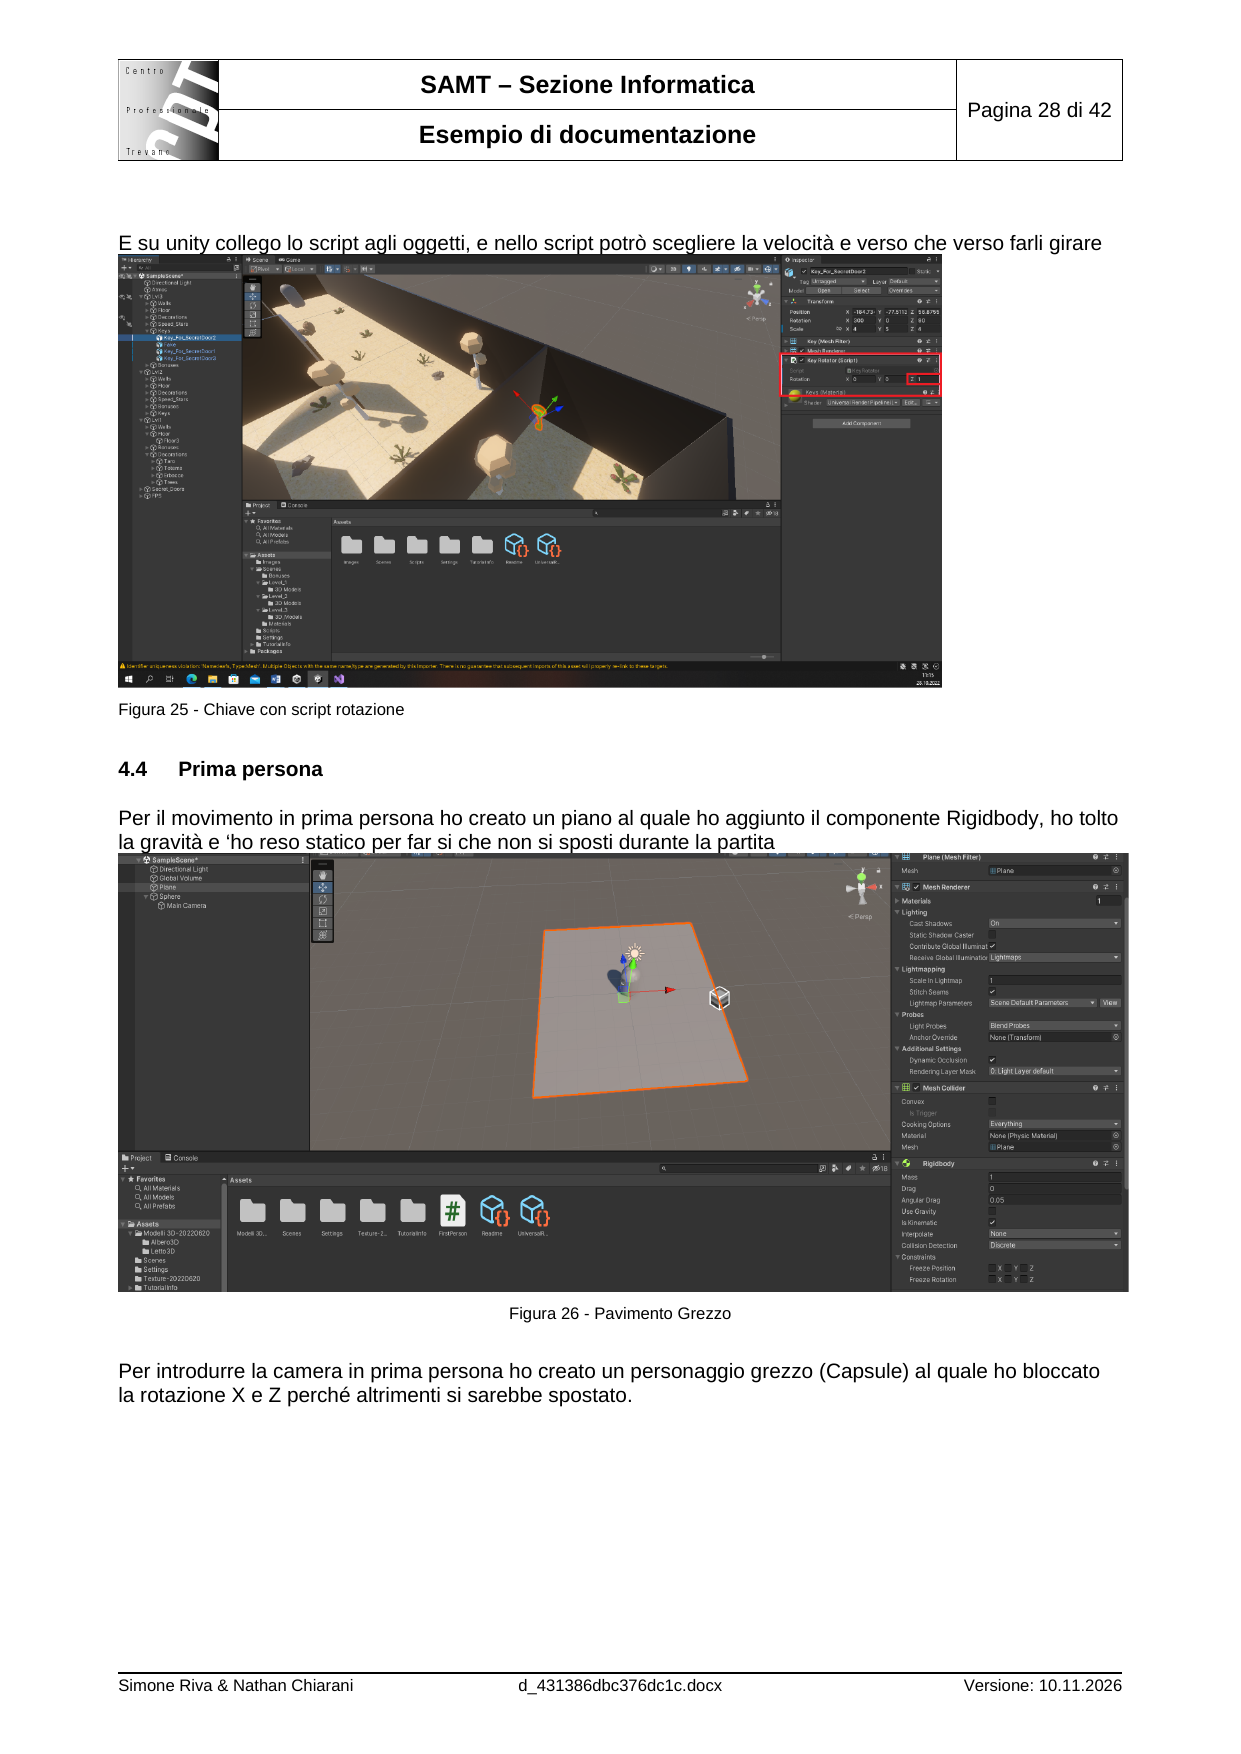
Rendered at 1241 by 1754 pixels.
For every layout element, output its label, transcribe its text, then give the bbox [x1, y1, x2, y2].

picture [118, 853, 1129, 1292]
text Per il movimento in prima persona ho creato un piano al quale ho aggiunto il componente Rigidbody, ho tolto la gravità e ‘ho reso statico per far si che non si sposti durante la partita [118, 806, 1122, 853]
picture [118, 60, 219, 160]
subtitle Prima persona [118, 757, 1122, 781]
text E su unity collego lo script agli oggetti, e nello script potrò scegliere la velocità e verso che verso farli girare [118, 231, 1122, 255]
text Per introdurre la camera in prima persona ho creato un personaggio grezzo (Capsule) al quale ho bloccato la rotazione X e Z perché altrimenti si sarebbe spostato. [118, 1359, 1122, 1407]
picture [118, 254, 943, 688]
